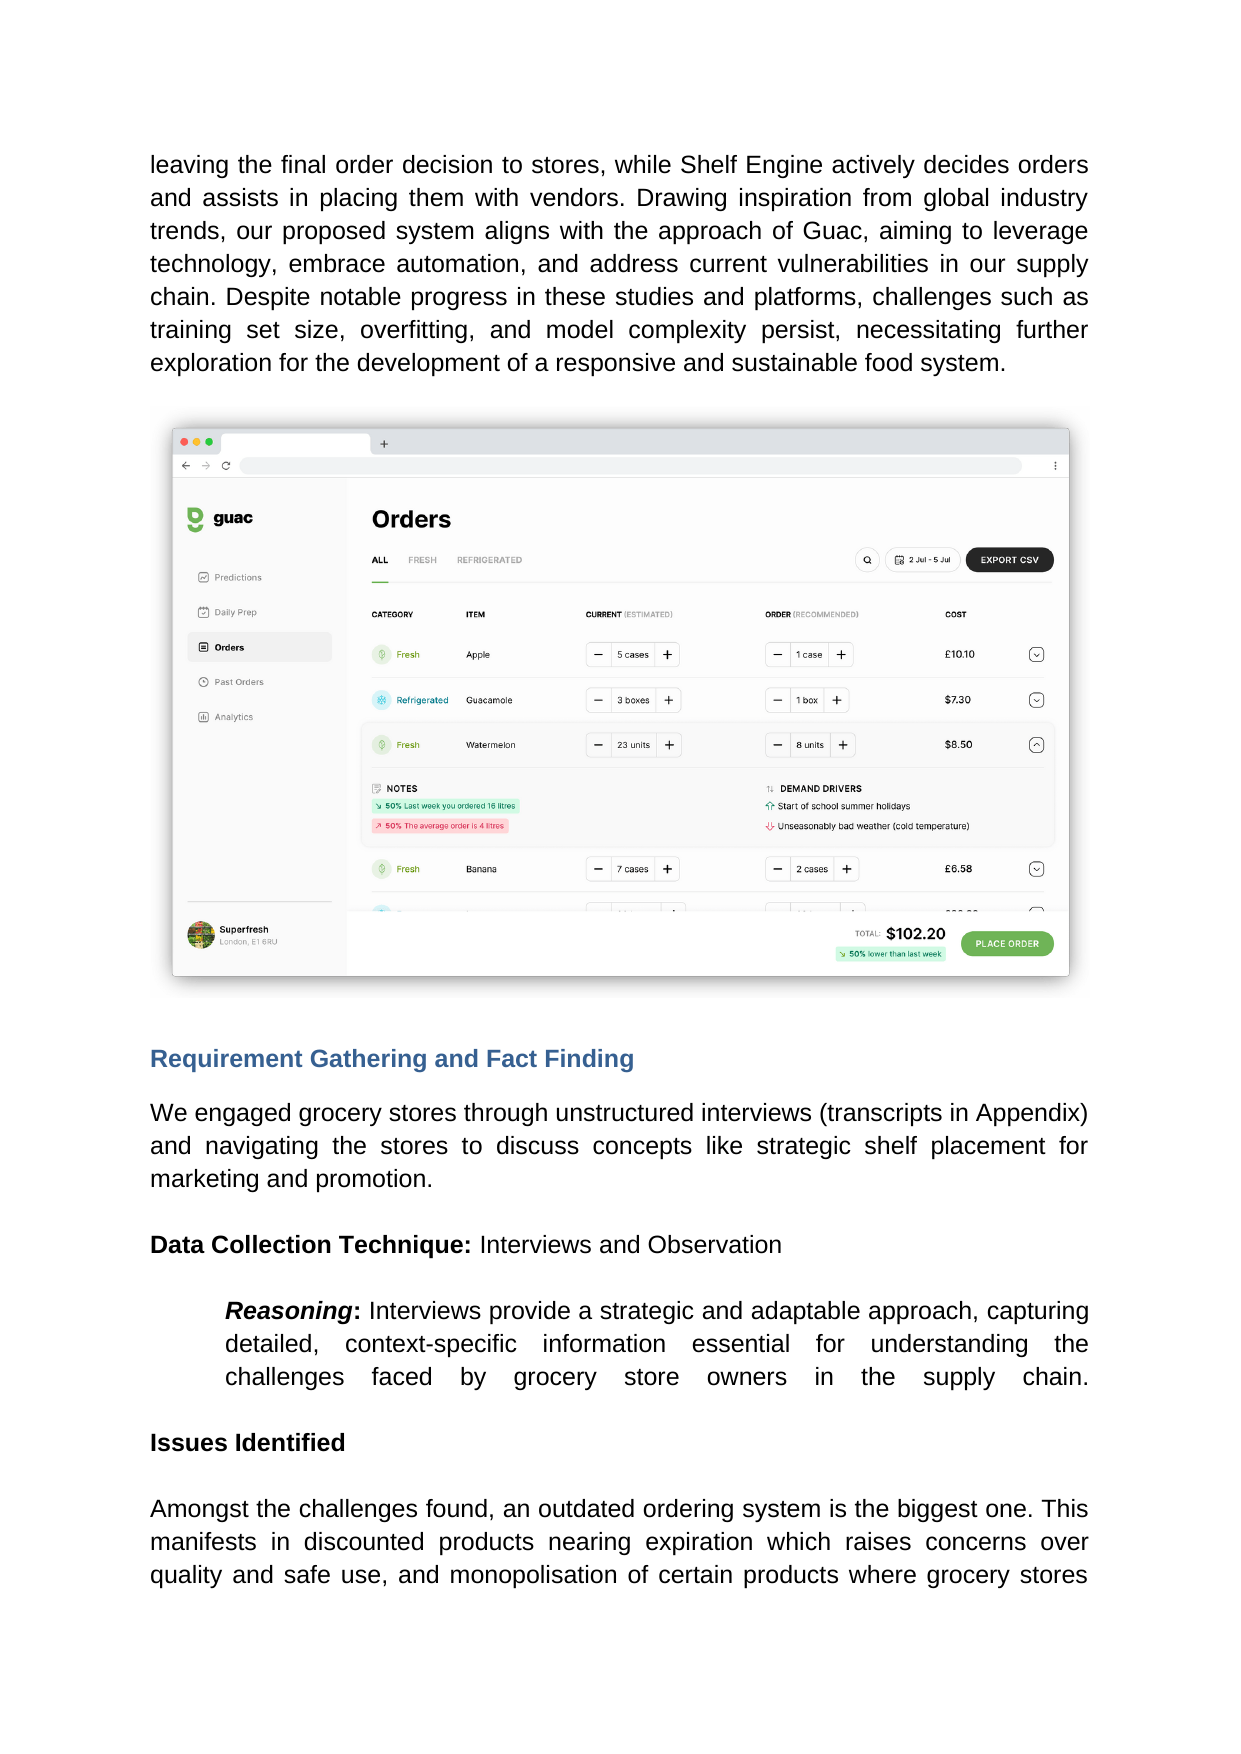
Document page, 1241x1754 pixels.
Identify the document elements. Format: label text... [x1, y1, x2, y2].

text Issues Identified [150, 1428, 1090, 1489]
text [150, 1494, 1090, 1589]
subtitle Requirement Gathering and Fact Finding [150, 1044, 1090, 1072]
text Reasoning: Interviews provide a strategic and adaptable approach, capturing detailed, context-specific information essential for understanding the challenges faced by grocery store owners in the supply chain. [225, 1296, 1090, 1423]
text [150, 150, 1090, 377]
text Data Collection Technique: Interviews and Observation [150, 1230, 1090, 1258]
text We engaged grocery stores through unstructured interviews (transcripts in Appendix) and navigating the stores to discuss concepts like strategic shelf placement for marketing and promotion. [150, 1098, 1090, 1192]
picture [150, 406, 1091, 998]
